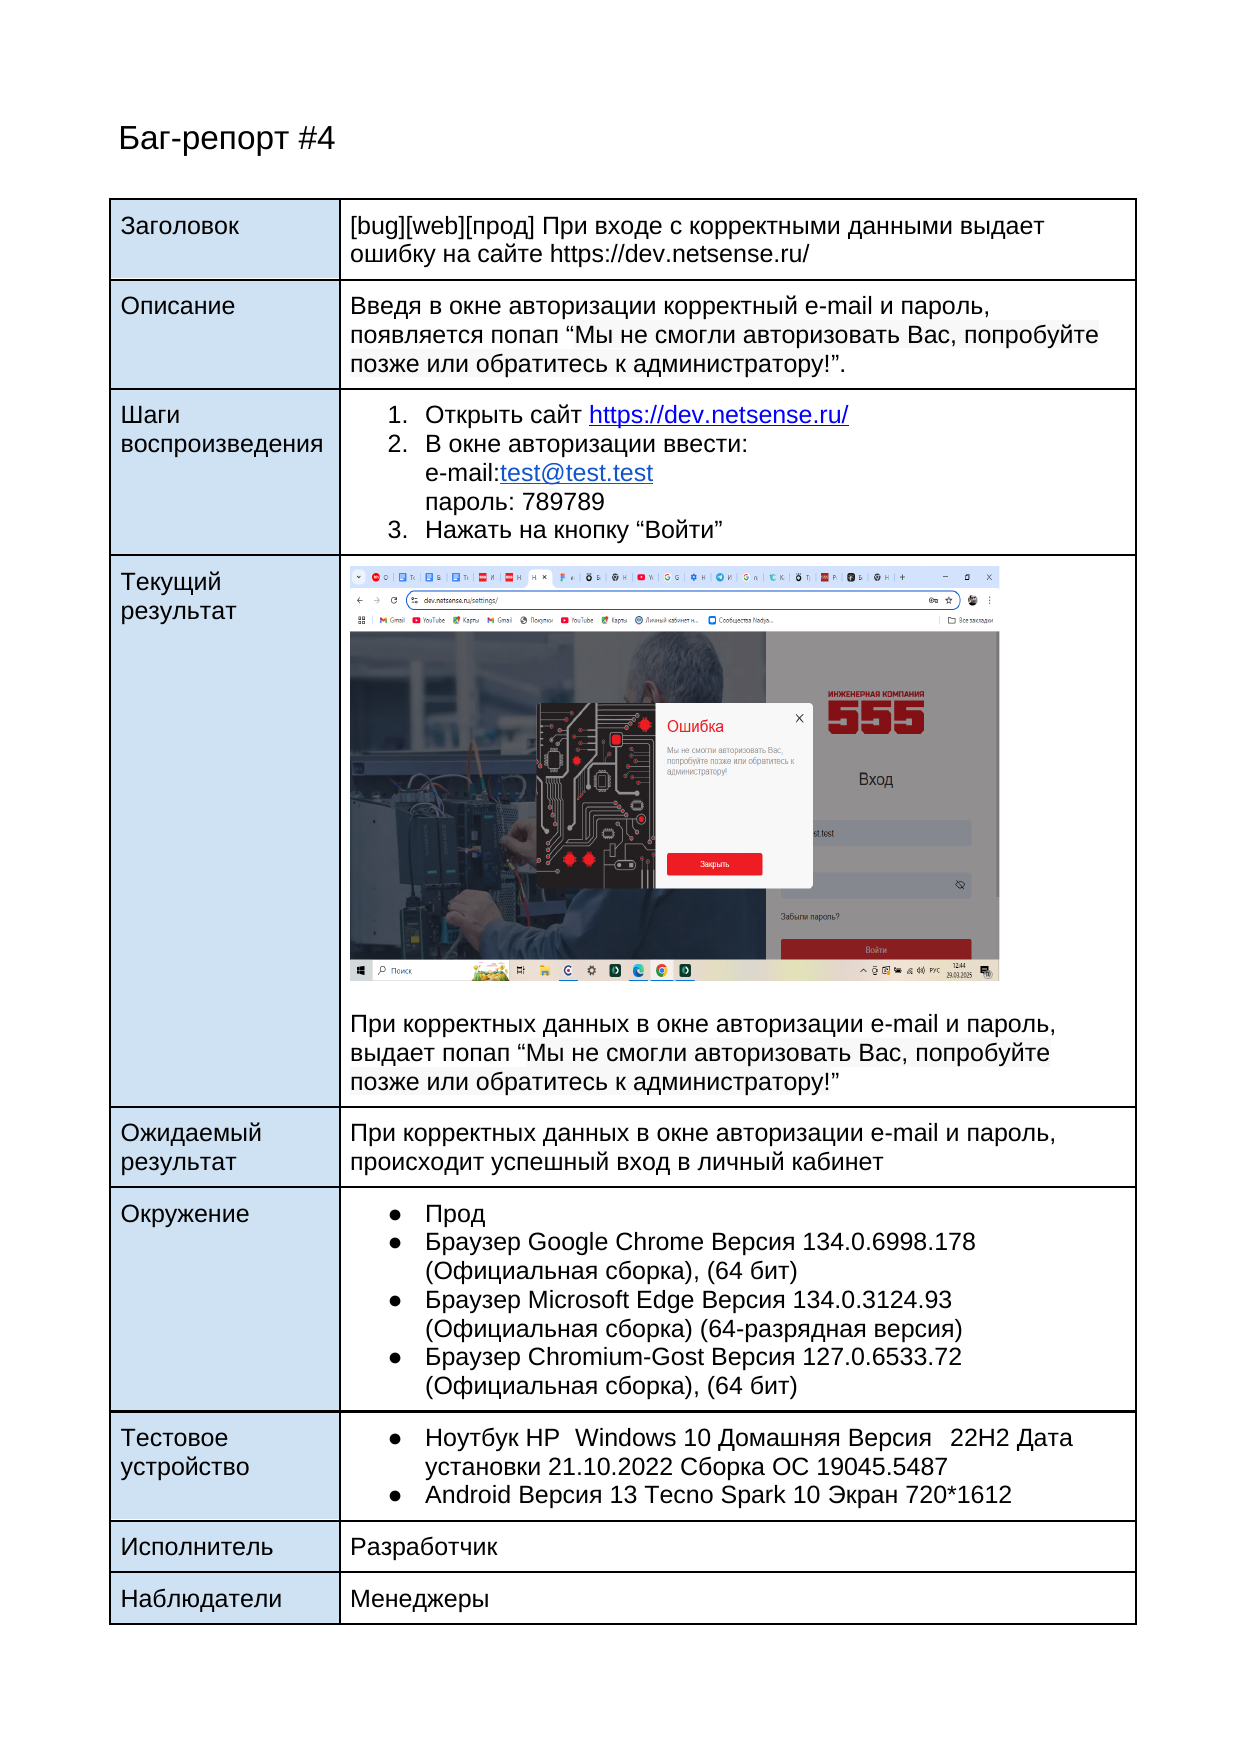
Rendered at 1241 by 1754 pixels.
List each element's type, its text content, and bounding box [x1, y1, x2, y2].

table_cell Наблюдатели [111, 1573, 339, 1623]
table_cell Открыть сайт https://dev.netsense.ru/ В окне авторизации ввести: e-mail:test@test.test пароль: 789789 Нажать на кнопку “Войти” [341, 390, 1135, 554]
table_cell Окружение [111, 1188, 339, 1410]
table_cell Текущий результат [111, 556, 339, 1106]
table_header Заголовок [111, 200, 339, 278]
table_cell Ожидаемый результат [111, 1108, 339, 1186]
table_cell Ноутбук HP Windows 10 Домашняя Версия 22H2 Дата установки 21.‎10.‎2022 Сборка ОС 19045.5487 Android Версия 13 Tecno Spark 10 Экран 720*1612 [341, 1413, 1135, 1519]
table_cell При корректных данных в окне авторизации e-mail и пароль, выдает попап “Мы не смогли авторизовать Вас, попробуйте позже или обратитесь к администратору!” [341, 556, 1135, 1106]
table_cell Тестовое устройство [111, 1413, 339, 1519]
table_cell При корректных данных в окне авторизации e-mail и пароль, происходит успешный вход в личный кабинет [341, 1108, 1135, 1186]
table_cell Шаги воспроизведения [111, 390, 339, 554]
table_header [bug][web][прод] При входе с корректными данными выдает ошибку на сайте https://dev.netsense.ru/ [341, 200, 1135, 278]
table_cell Введя в окне авторизации корректный e-mail и пароль, появляется попап “Мы не смогли авторизовать Вас, попробуйте позже или обратитесь к администратору!”. [341, 281, 1135, 388]
table_cell Разработчик [341, 1522, 1135, 1571]
table_cell Описание [111, 281, 339, 388]
table_cell Исполнитель [111, 1522, 339, 1571]
text Баг-репорт #4 [118, 118, 1122, 156]
table_cell Прод Браузер Google Chrome Версия 134.0.6998.178 (Официальная сборка), (64 бит) Браузер Microsoft Edge Версия 134.0.3124.93 (Официальная сборка) (64-разрядная версия) Браузер Chromium-Gost Версия 127.0.6533.72 (Официальная сборка), (64 бит) [341, 1188, 1135, 1410]
picture [350, 566, 1000, 981]
table_cell Менеджеры [341, 1573, 1135, 1623]
